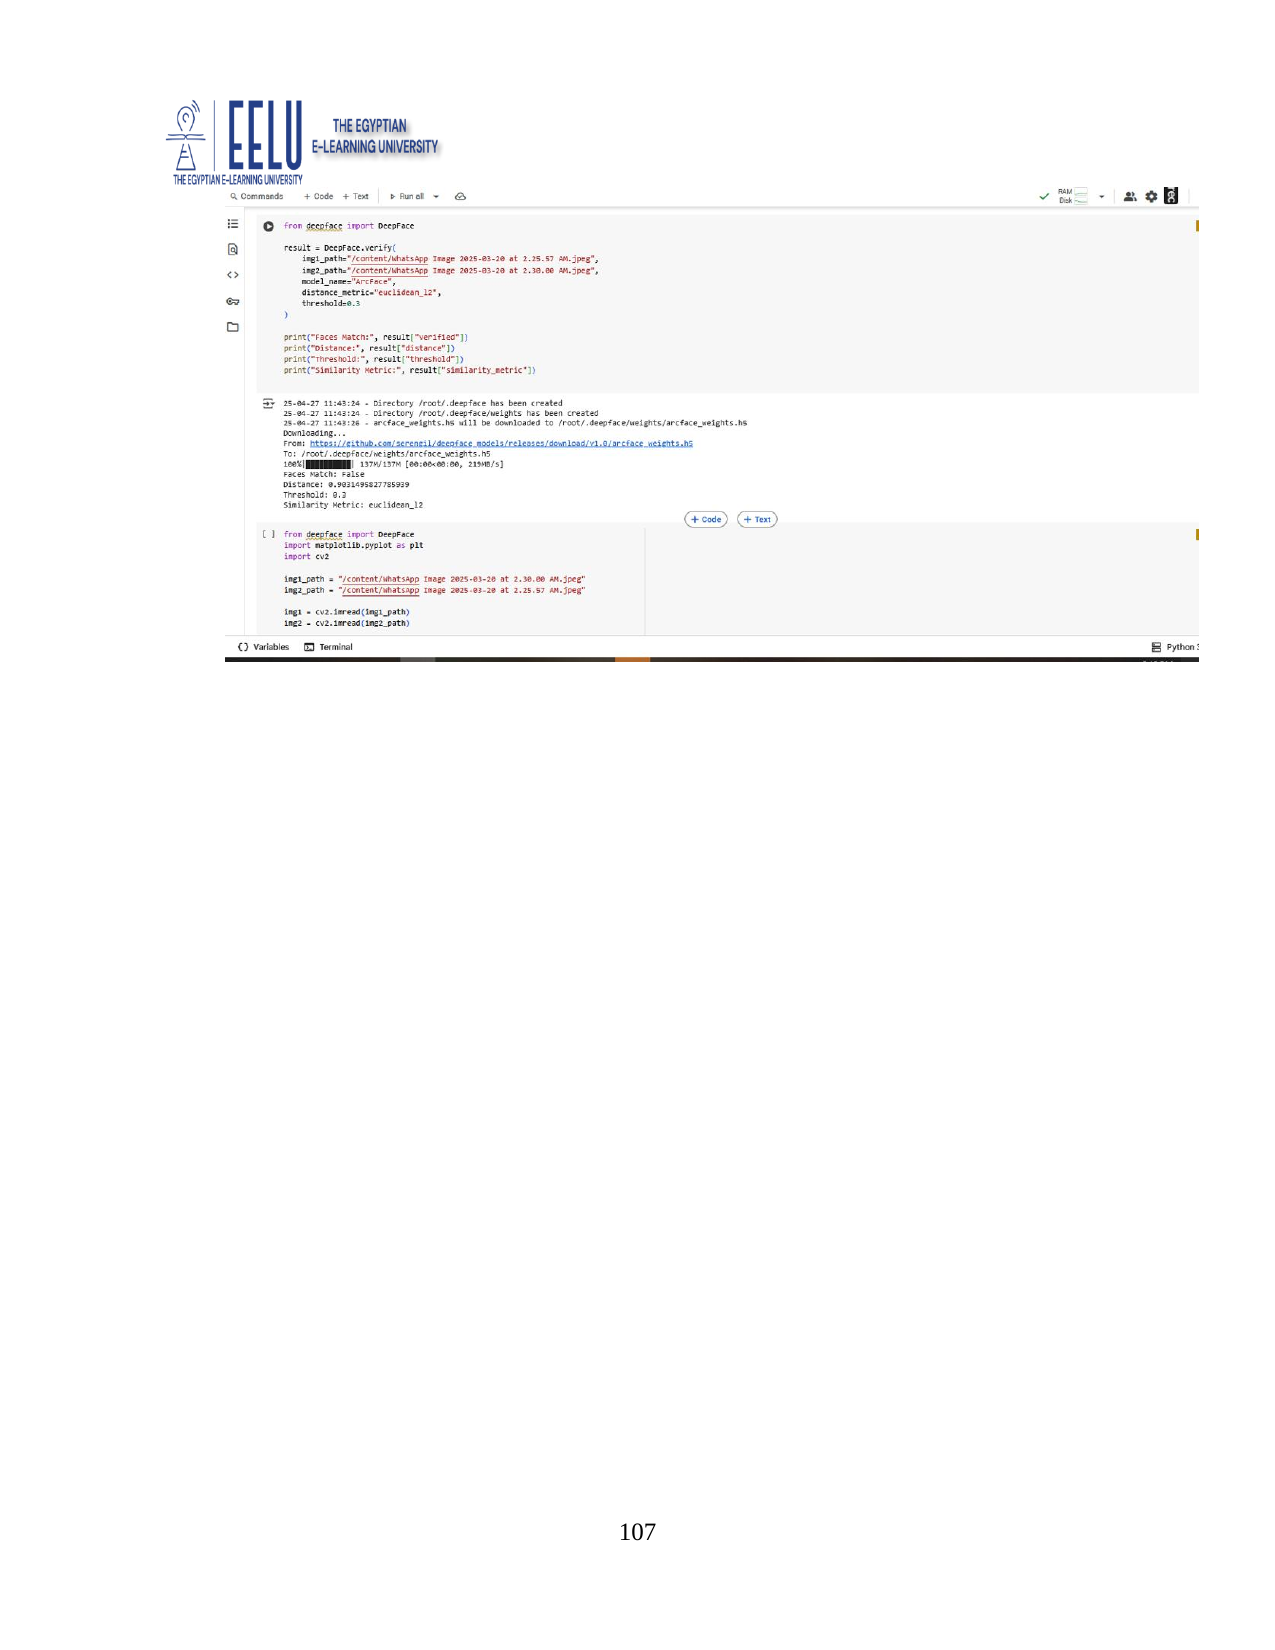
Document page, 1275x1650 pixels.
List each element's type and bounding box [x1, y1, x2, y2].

picture [150, 75, 1199, 662]
